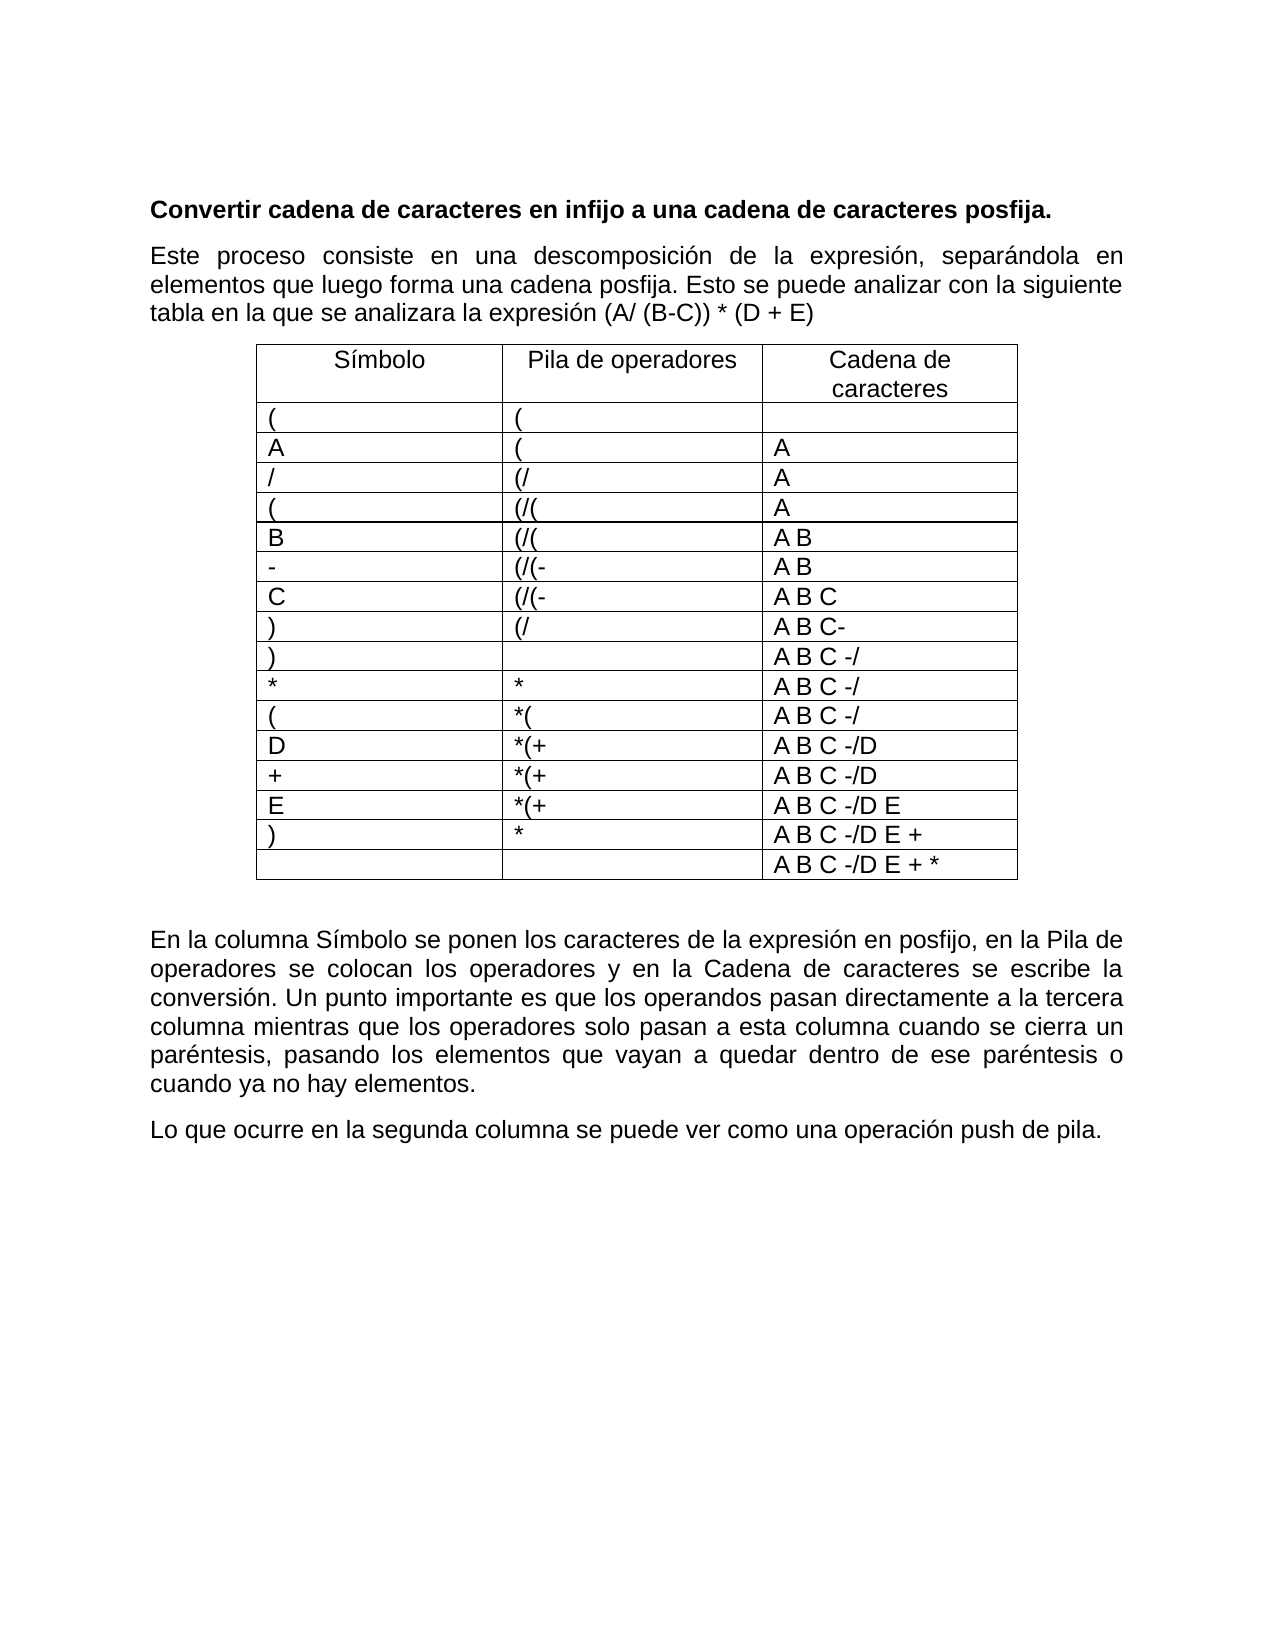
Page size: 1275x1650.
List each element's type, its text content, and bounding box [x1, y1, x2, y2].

table_cell E [257, 791, 502, 819]
table_cell A B C [763, 582, 1017, 611]
table_cell A [257, 433, 502, 462]
table_cell A B C -/ [763, 701, 1017, 730]
table_cell A B C- [763, 612, 1017, 641]
table_cell *(+ [503, 791, 762, 819]
table_cell - [257, 552, 502, 581]
table_cell [257, 850, 502, 879]
table_cell A B C -/D [763, 761, 1017, 789]
table_cell + [257, 761, 502, 789]
table_header Símbolo [257, 345, 502, 402]
table_cell [763, 403, 1017, 432]
table_cell ) [257, 820, 502, 849]
table_cell ( [257, 493, 502, 521]
table_cell / [257, 463, 502, 492]
table_cell ( [503, 433, 762, 462]
table_cell ) [257, 642, 502, 670]
table_cell A [763, 433, 1017, 462]
table_cell ) [257, 612, 502, 641]
table_cell A B C -/ [763, 671, 1017, 700]
text En la columna Símbolo se ponen los caracteres de la expresión en posfijo, en la Pila de operadores se colocan los operadores y en la Cadena de caracteres se escribe la conversión. Un punto importante es que los operandos pasan directamente a la tercera columna mientras que los operadores solo pasan a esta columna cuando se cierra un paréntesis, pasando los elementos que vayan a quedar dentro de ese paréntesis o cuando ya no hay elementos. [150, 925, 1125, 1098]
table_cell A B C -/D E + [763, 820, 1017, 849]
table_cell *(+ [503, 731, 762, 760]
table_cell * [503, 820, 762, 849]
table_cell A B [763, 552, 1017, 581]
table_cell ( [257, 403, 502, 432]
table_cell (/( [503, 523, 762, 551]
text Lo que ocurre en la segunda columna se puede ver como una operación push de pila. [150, 1114, 1125, 1143]
table_cell ( [503, 403, 762, 432]
table_cell [503, 642, 762, 670]
table_cell (/(- [503, 582, 762, 611]
table_cell *( [503, 701, 762, 730]
table_cell A B C -/D [763, 731, 1017, 760]
table_cell *(+ [503, 761, 762, 789]
table_cell A B C -/D E [763, 791, 1017, 819]
table_cell D [257, 731, 502, 760]
table_cell (/(- [503, 552, 762, 581]
table_cell A [763, 493, 1017, 521]
text Este proceso consiste en una descomposición de la expresión, separándola en elementos que luego forma una cadena posfija. Esto se puede analizar con la siguiente tabla en la que se analizara la expresión (A/ (B-C)) * (D + E) [150, 241, 1125, 327]
table_header Pila de operadores [503, 345, 762, 402]
table_cell (/( [503, 493, 762, 521]
table_cell [503, 850, 762, 879]
table_cell A B C -/ [763, 642, 1017, 670]
table_header Cadena de caracteres [763, 345, 1017, 402]
table_cell (/ [503, 612, 762, 641]
table_cell B [257, 523, 502, 551]
table_cell A [763, 463, 1017, 492]
table_cell * [503, 671, 762, 700]
text Convertir cadena de caracteres en infijo a una cadena de caracteres posfija. [150, 195, 1125, 224]
table_cell A B C -/D E + * [763, 850, 1017, 879]
table_cell ( [257, 701, 502, 730]
table_cell (/ [503, 463, 762, 492]
table_cell A B [763, 523, 1017, 551]
table_cell C [257, 582, 502, 611]
table_cell * [257, 671, 502, 700]
